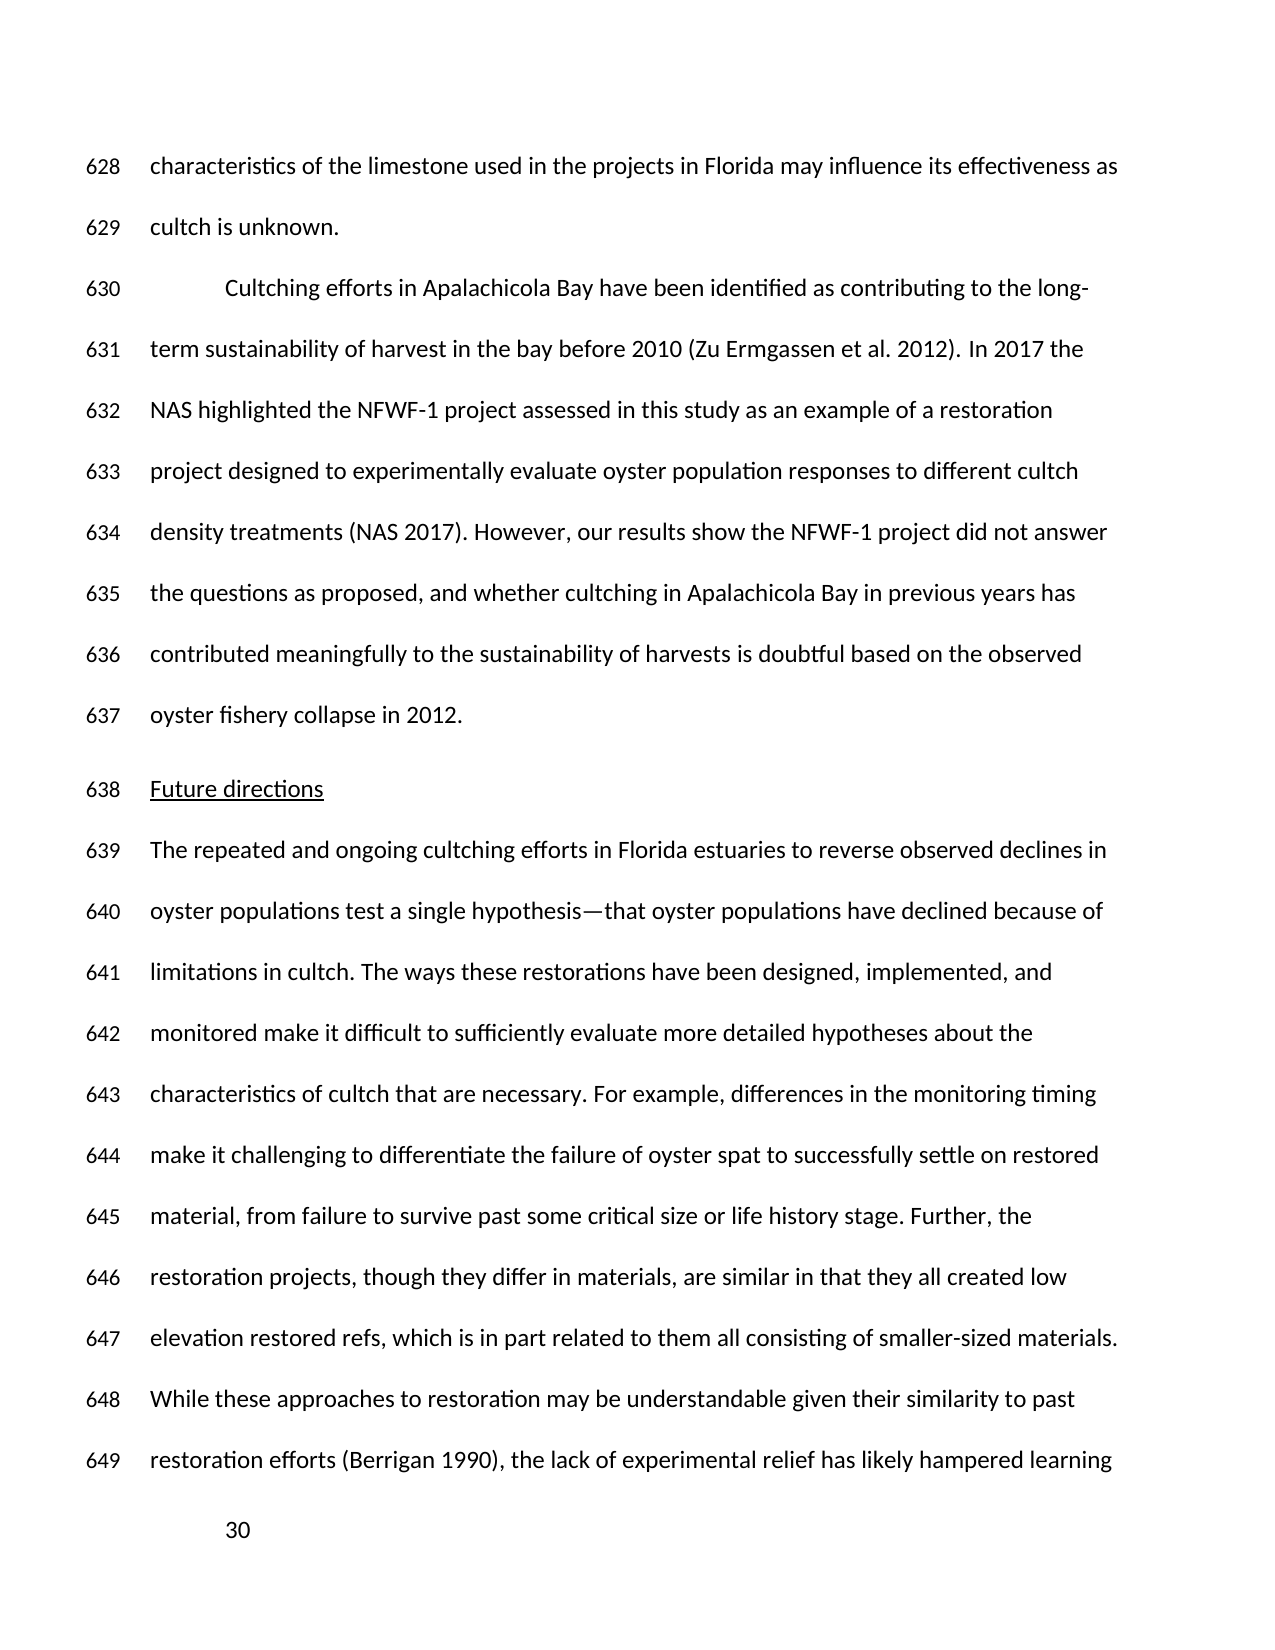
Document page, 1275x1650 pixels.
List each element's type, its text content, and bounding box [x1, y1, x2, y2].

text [150, 834, 1125, 1475]
text Cultching efforts in Apalachicola Bay have been identified as contributing to the long-term sustainability of harvest in the bay before 2010 (Zu Ermgassen et al. 2012). In 2017 the NAS highlighted the NFWF-1 project assessed in this study as an example of a restoration project designed to experimentally evaluate oyster population responses to different cultch density treatments (NAS 2017). However, our results show the NFWF-1 project did not answer the questions as proposed, and whether cultching in Apalachicola Bay in previous years has contributed meaningfully to the sustainability of harvests is doubtful based on the observed oyster fishery collapse in 2012. [150, 272, 1125, 730]
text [150, 150, 1125, 242]
subtitle Future directions [150, 773, 1125, 803]
